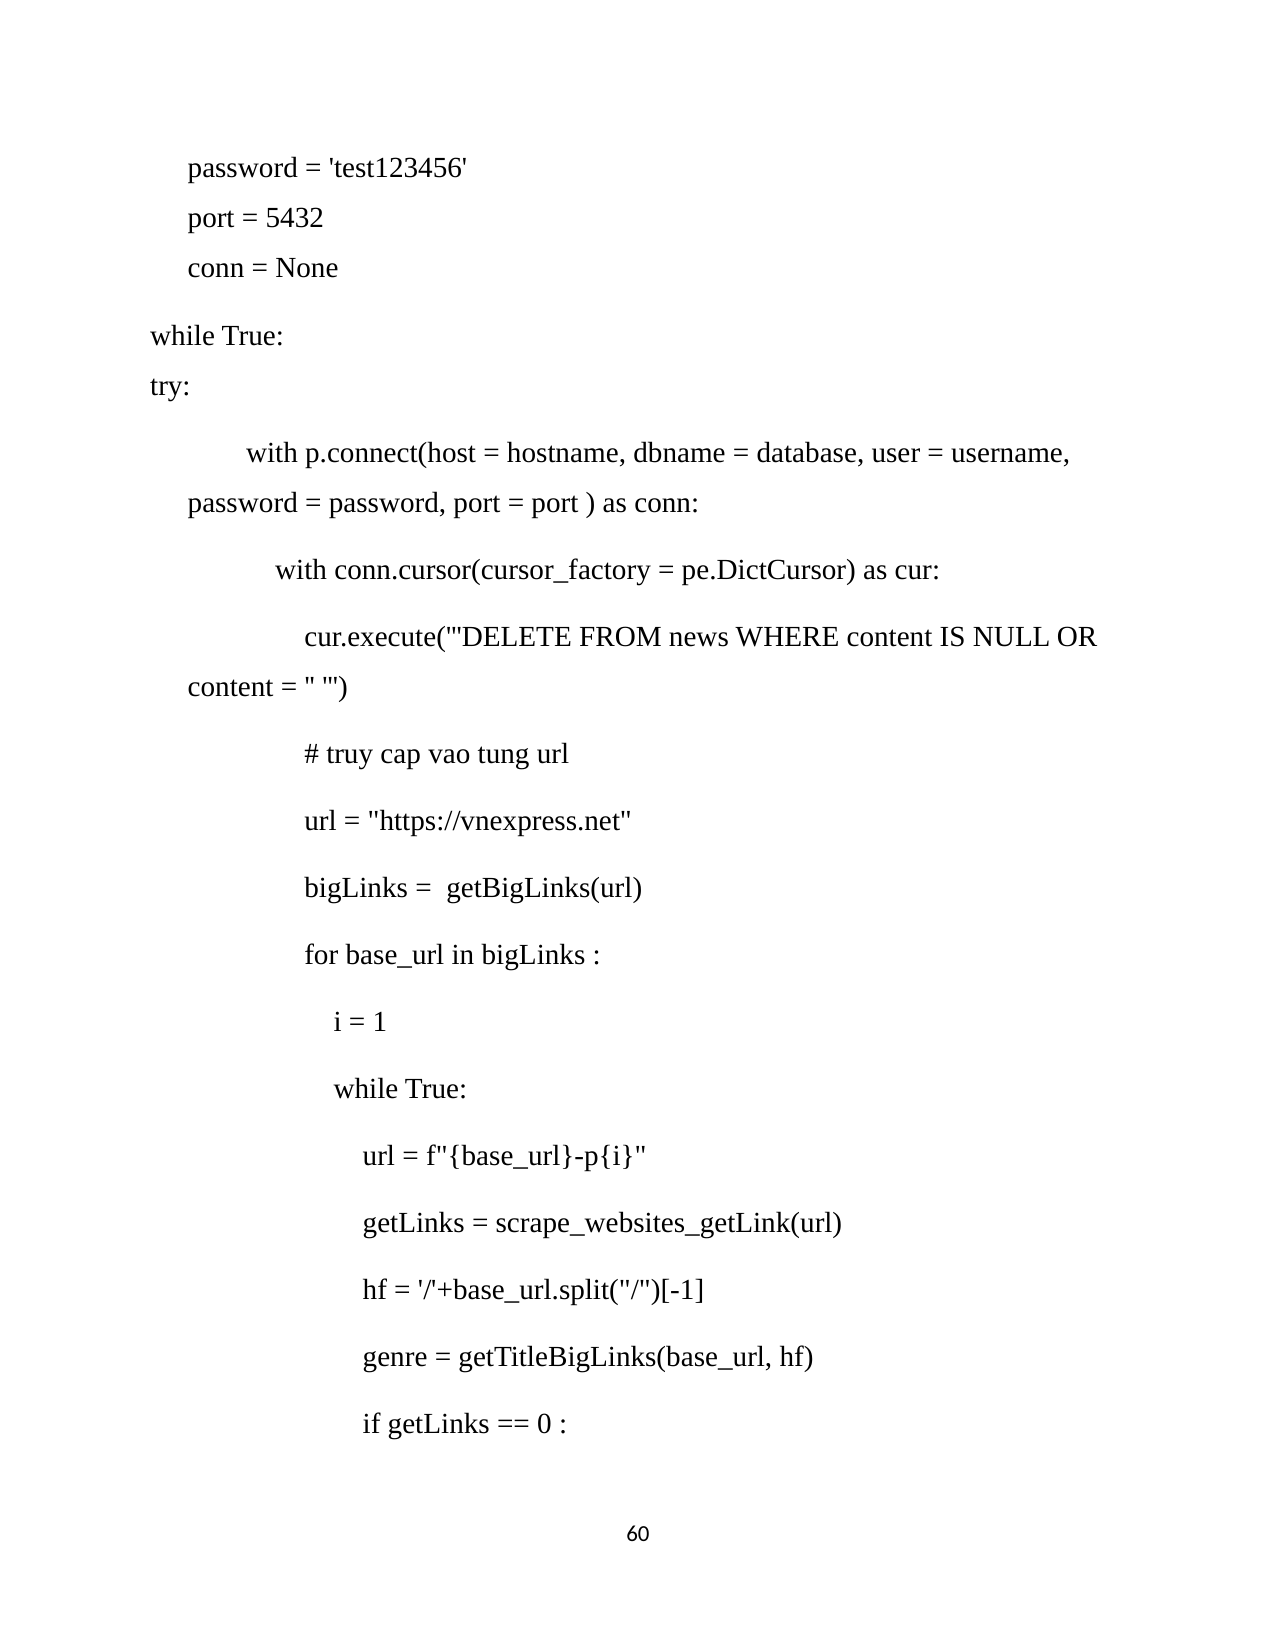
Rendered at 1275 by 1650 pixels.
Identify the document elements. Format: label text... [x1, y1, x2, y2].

text while True: try: [150, 318, 1125, 401]
text with conn.cursor(cursor_factory = pe.DictCursor) as cur: [187, 552, 1125, 586]
text with p.connect(host = hostname, dbname = database, user = username, password = password, port = port ) as conn: [187, 435, 1125, 519]
text if getLinks == 0 : [187, 1406, 1125, 1440]
text hf = '/'+base_url.split("/")[-1] [187, 1272, 1125, 1306]
text i = 1 [187, 1004, 1125, 1038]
text url = f"{base_url}-p{i}" [187, 1138, 1125, 1172]
text for base_url in bigLinks : [187, 937, 1125, 971]
text genre = getTitleBigLinks(base_url, hf) [187, 1339, 1125, 1373]
text while True: [187, 1071, 1125, 1105]
text url = "https://vnexpress.net" [187, 803, 1125, 837]
text cur.execute('''DELETE FROM news WHERE content IS NULL OR content = '' ''') [187, 619, 1125, 703]
text bigLinks = getBigLinks(url) [187, 870, 1125, 904]
text # truy cap vao tung url [187, 736, 1125, 770]
text getLinks = scrape_websites_getLink(url) [187, 1205, 1125, 1239]
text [187, 150, 1125, 284]
